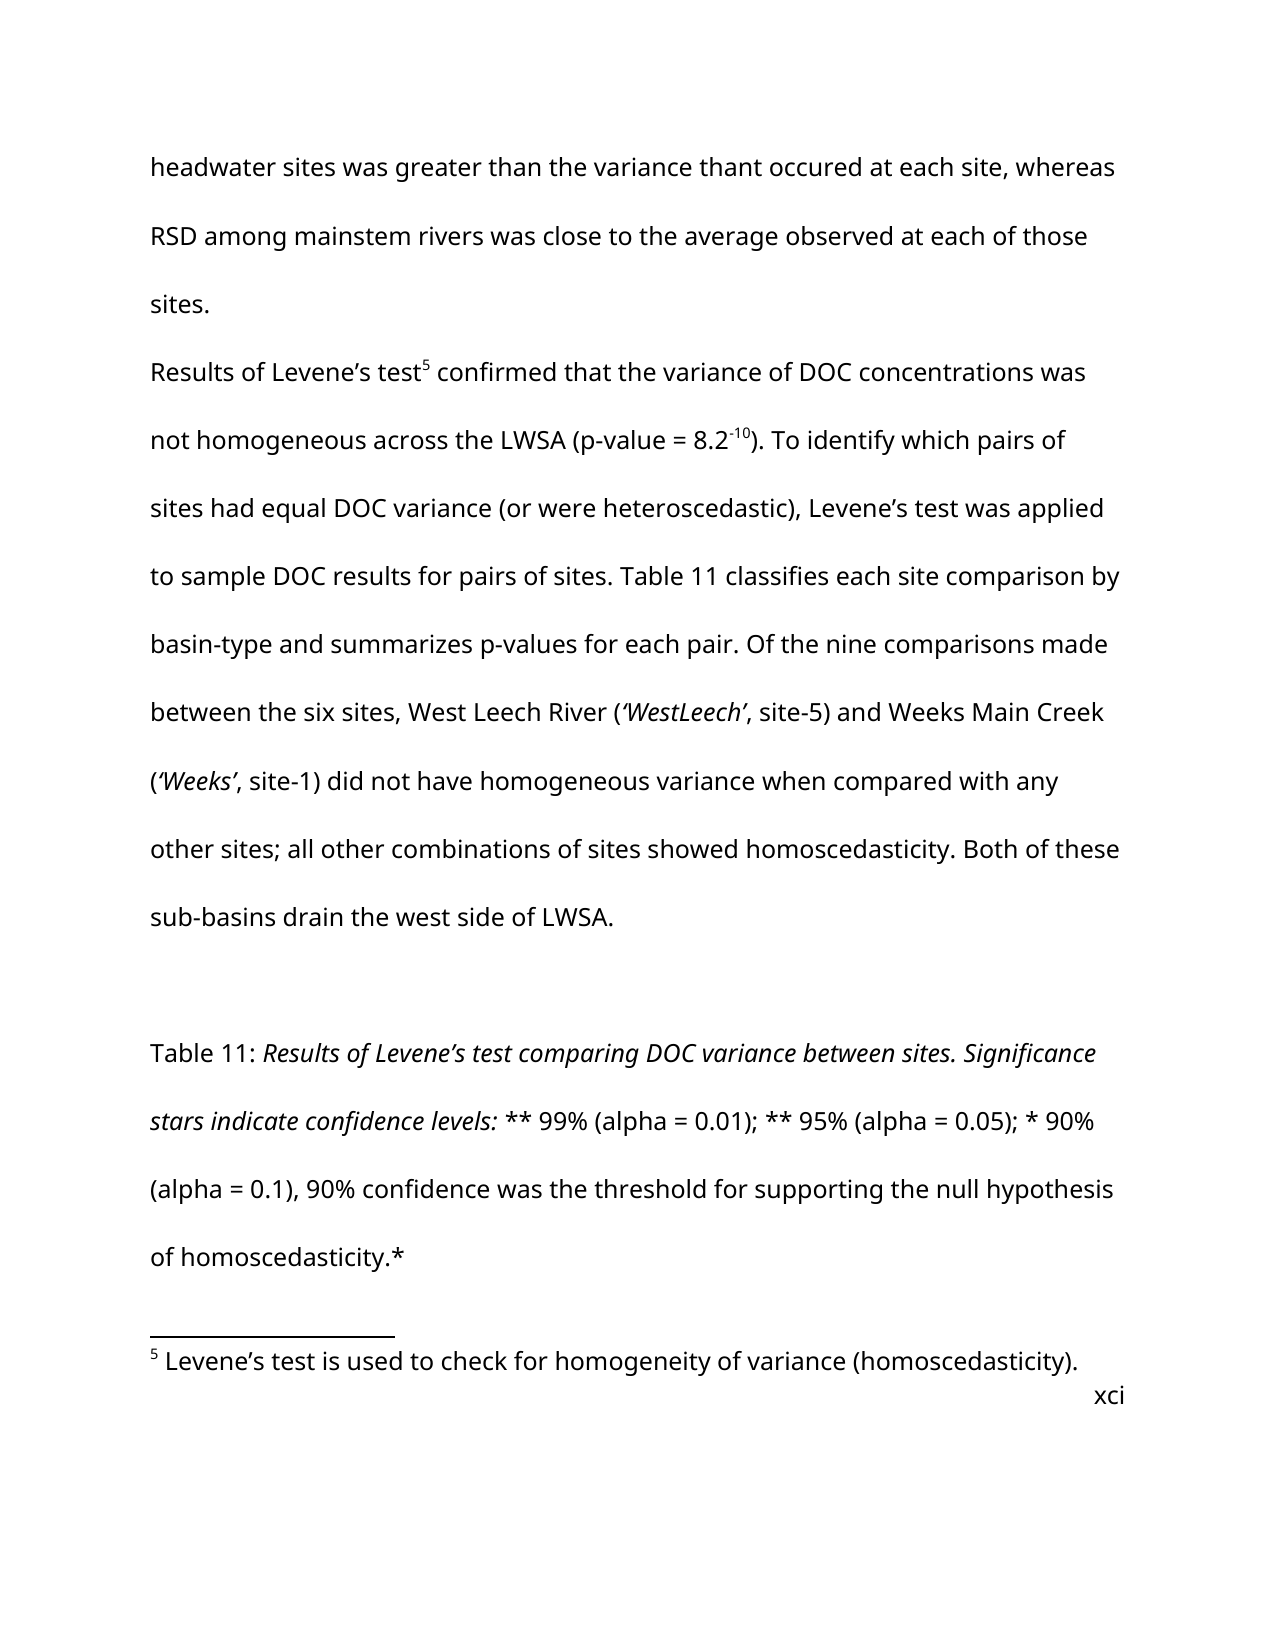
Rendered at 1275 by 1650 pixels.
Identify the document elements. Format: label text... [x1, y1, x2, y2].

text Table 11: Results of Levene’s test comparing DOC variance between sites. Significance stars indicate confidence levels: ** 99% (alpha = 0.01); ** 95% (alpha = 0.05); * 90% (alpha = 0.1), 90% confidence was the threshold for supporting the null hypothesis of homoscedasticity.* [150, 1036, 1125, 1274]
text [150, 150, 1125, 320]
text Results of Levene’s test confirmed that the variance of DOC concentrations was not homogeneous across the LWSA (p-value = 8.2-10). To identify which pairs of sites had equal DOC variance (or were heteroscedastic), Levene’s test was applied to sample DOC results for pairs of sites. Table 11 classifies each site comparison by basin-type and summarizes p-values for each pair. Of the nine comparisons made between the six sites, West Leech River (‘WestLeech’, site-5) and Weeks Main Creek (‘Weeks’, site-1) did not have homogeneous variance when compared with any other sites; all other combinations of sites showed homoscedasticity. Both of these sub-basins drain the west side of LWSA. [150, 354, 1125, 933]
